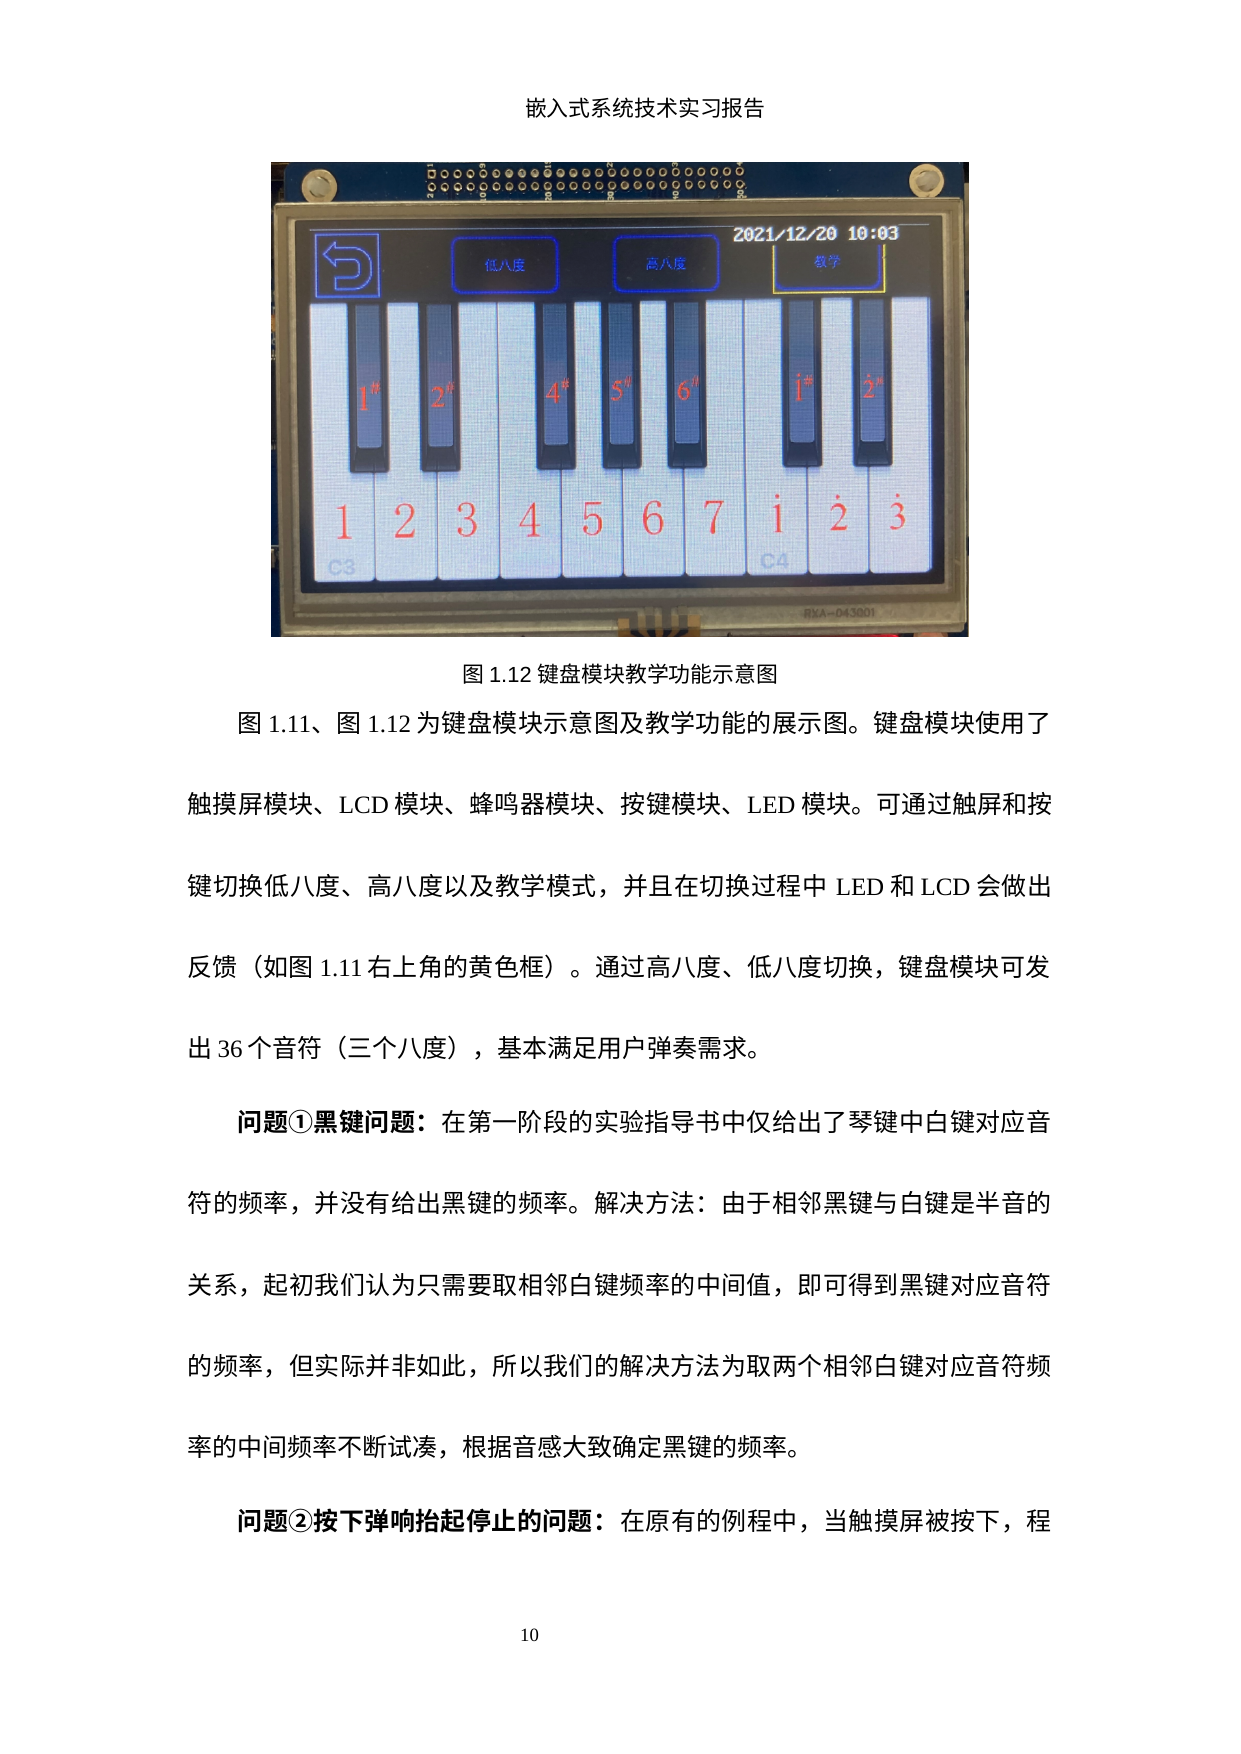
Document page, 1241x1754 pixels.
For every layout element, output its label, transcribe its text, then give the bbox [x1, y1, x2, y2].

text 图 1.12 键盘模块教学功能示意图 [187, 657, 1053, 689]
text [187, 1487, 1053, 1552]
text 问题①黑键问题：在第一阶段的实验指导书中仅给出了琴键中白键对应音符的频率，并没有给出黑键的频率。解决方法：由于相邻黑键与白键是半音的关系，起初我们认为只需要取相邻白键频率的中间值，即可得到黑键对应音符的频率，但实际并非如此，所以我们的解决方法为取两个相邻白键对应音符频率的中间频率不断试凑，根据音感大致确定黑键的频率。 [187, 1088, 1053, 1478]
picture [271, 162, 969, 637]
text 图1.11、图1.12为键盘模块示意图及教学功能的展示图。键盘模块使用了触摸屏模块、LCD模块、蜂鸣器模块、按键模块、LED模块。可通过触屏和按键切换低八度、高八度以及教学模式，并且在切换过程中LED和LCD会做出反馈（如图1.11右上角的黄色框）。通过高八度、低八度切换，键盘模块可发出36个音符（三个八度），基本满足用户弹奏需求。 [187, 689, 1053, 1079]
